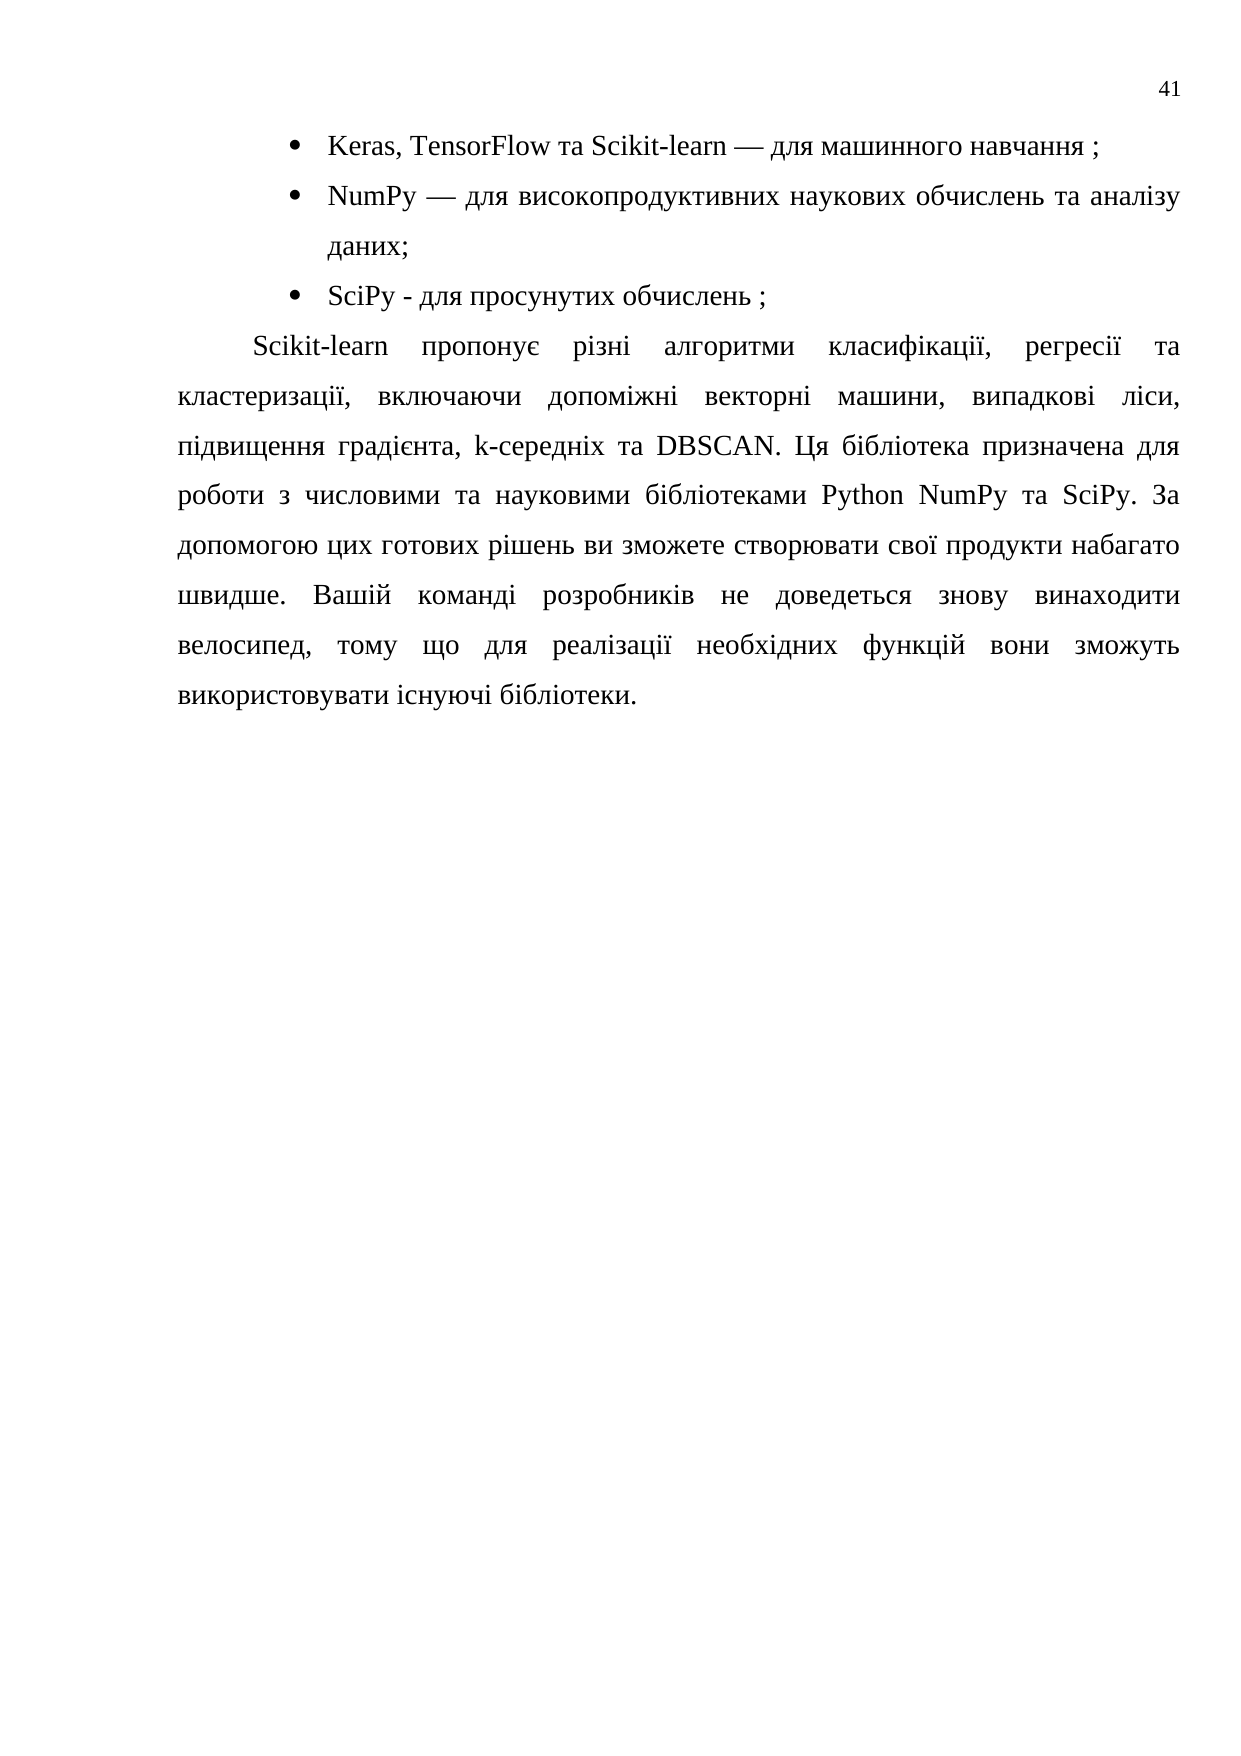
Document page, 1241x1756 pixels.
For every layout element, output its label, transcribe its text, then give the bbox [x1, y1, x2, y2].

list Keras, TensorFlow та Scikit-learn — для машинного навчання ; [290, 128, 1181, 161]
list NumPy — для високопродуктивних наукових обчислень та аналізу даних; [290, 178, 1181, 261]
text Scikit-learn пропонує різні алгоритми класифікації, регресії та кластеризації, включаючи допоміжні векторні машини, випадкові ліси, підвищення градієнта, k-середніх та DBSCAN. Ця бібліотека призначена для роботи з числовими та науковими бібліотеками Python NumPy та SciPy. За допомогою цих готових рішень ви зможете створювати свої продукти набагато швидше. Вашій команді розробників не доведеться знову винаходити велосипед, тому що для реалізації необхідних функцій вони зможуть використовувати існуючі бібліотеки. [177, 328, 1181, 711]
list SciPy - для просунутих обчислень ; [290, 278, 1181, 311]
